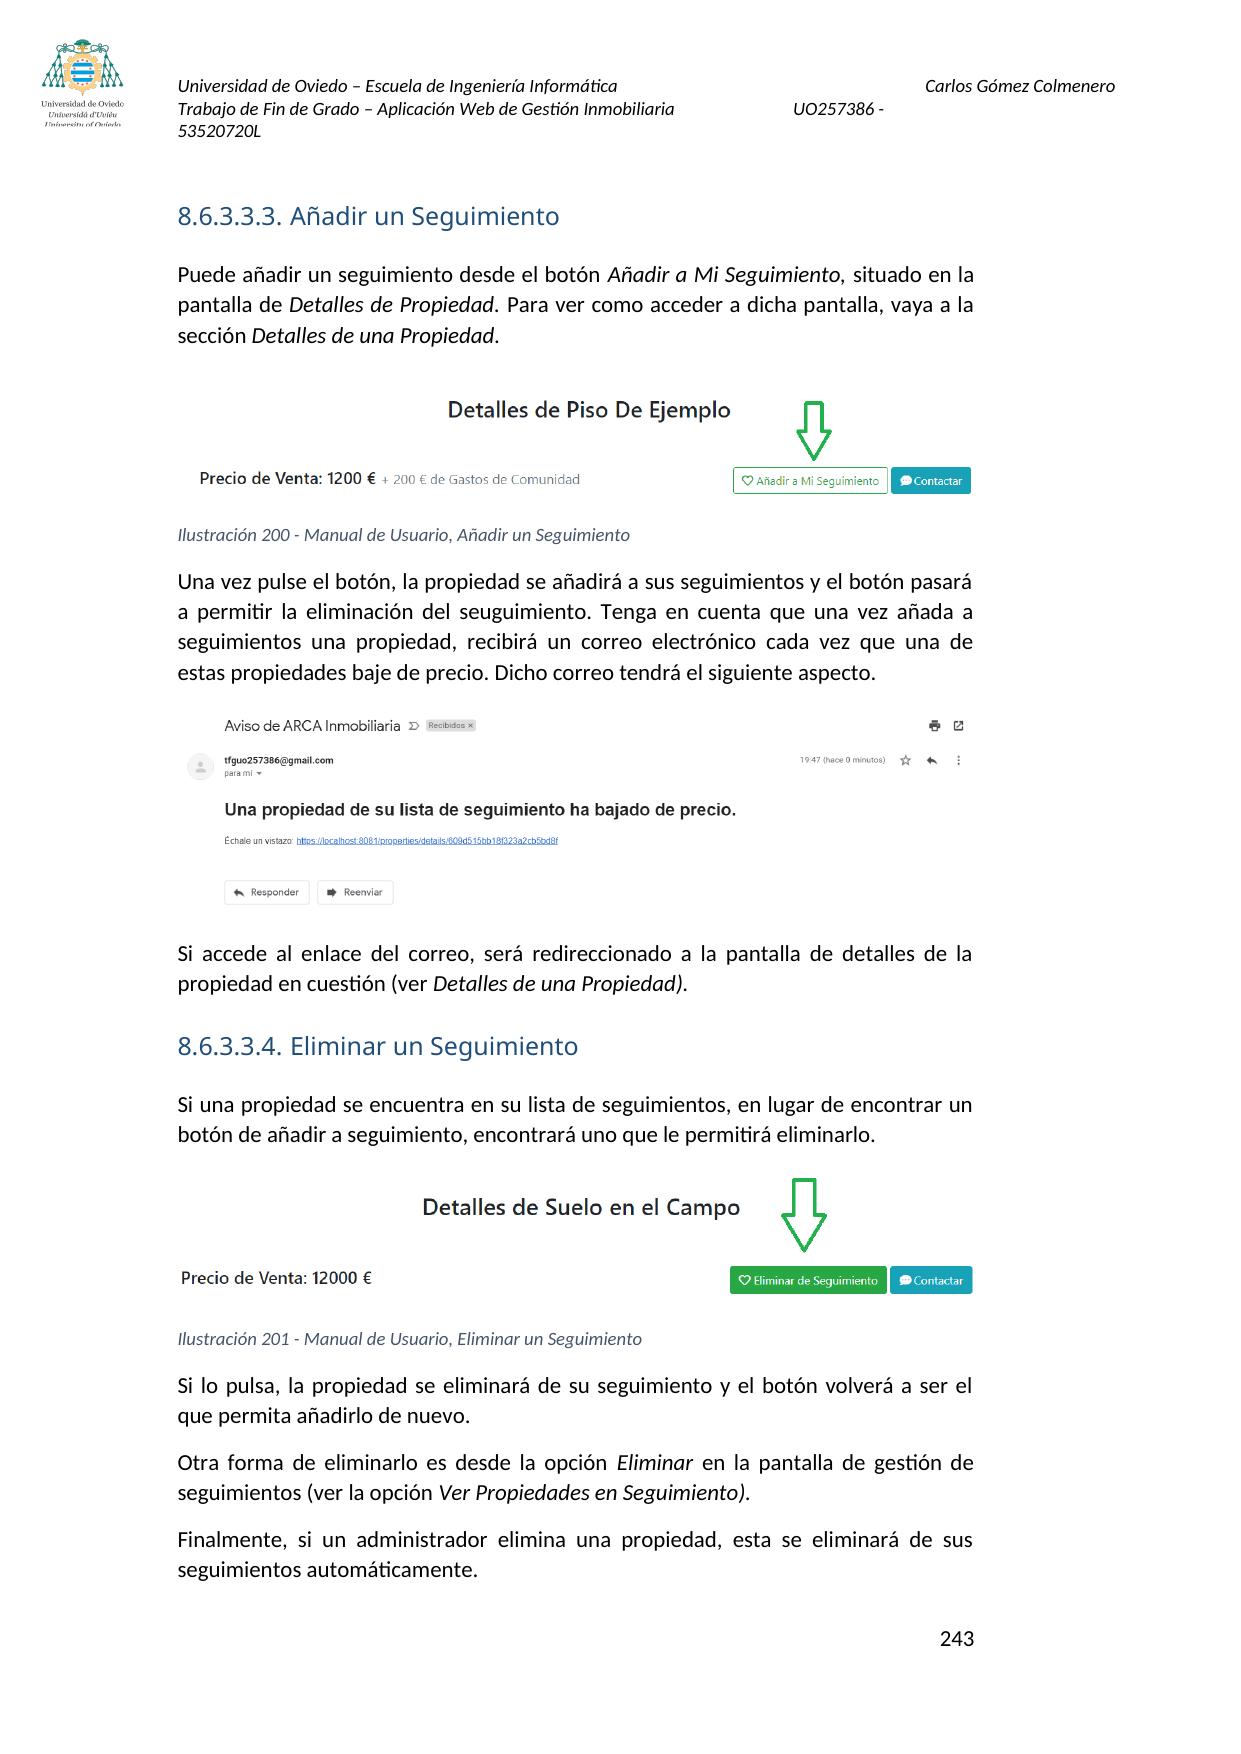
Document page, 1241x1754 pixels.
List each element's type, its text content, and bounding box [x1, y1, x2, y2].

picture [177, 367, 975, 505]
picture [177, 1167, 975, 1309]
subtitle Añadir un Seguimiento [177, 199, 974, 233]
text Si lo pulsa, la propiedad se eliminará de su seguimiento y el botón volverá a ser el que permita añadirlo de nuevo. [177, 1371, 974, 1429]
text Una vez pulse el botón, la propiedad se añadirá a sus seguimientos y el botón pasará a permitir la eliminación del seuguimiento. Tenga en cuenta que una vez añada a seguimientos una propiedad, recibirá un correo electrónico cada vez que una de estas propiedades baje de precio. Dicho correo tendrá el siguiente aspecto. [177, 567, 974, 686]
text Finalmente, si un administrador elimina una propiedad, esta se eliminará de sus seguimientos automáticamente. [177, 1525, 974, 1583]
text Si accede al enlace del correo, será redireccionado a la pantalla de detalles de la propiedad en cuestión (ver Detalles de una Propiedad). [177, 939, 974, 997]
picture [36, 38, 124, 126]
picture [177, 704, 975, 920]
text Otra forma de eliminarlo es desde la opción Eliminar en la pantalla de gestión de seguimientos (ver la opción Ver Propiedades en Seguimiento). [177, 1448, 974, 1506]
text Puede añadir un seguimiento desde el botón Añadir a Mi Seguimiento, situado en la pantalla de Detalles de Propiedad. Para ver como acceder a dicha pantalla, vaya a la sección Detalles de una Propiedad. [177, 260, 974, 349]
text Si una propiedad se encuentra en su lista de seguimientos, en lugar de encontrar un botón de añadir a seguimiento, encontrará uno que le permitirá eliminarlo. [177, 1090, 974, 1148]
subtitle Eliminar un Seguimiento [177, 1028, 974, 1062]
